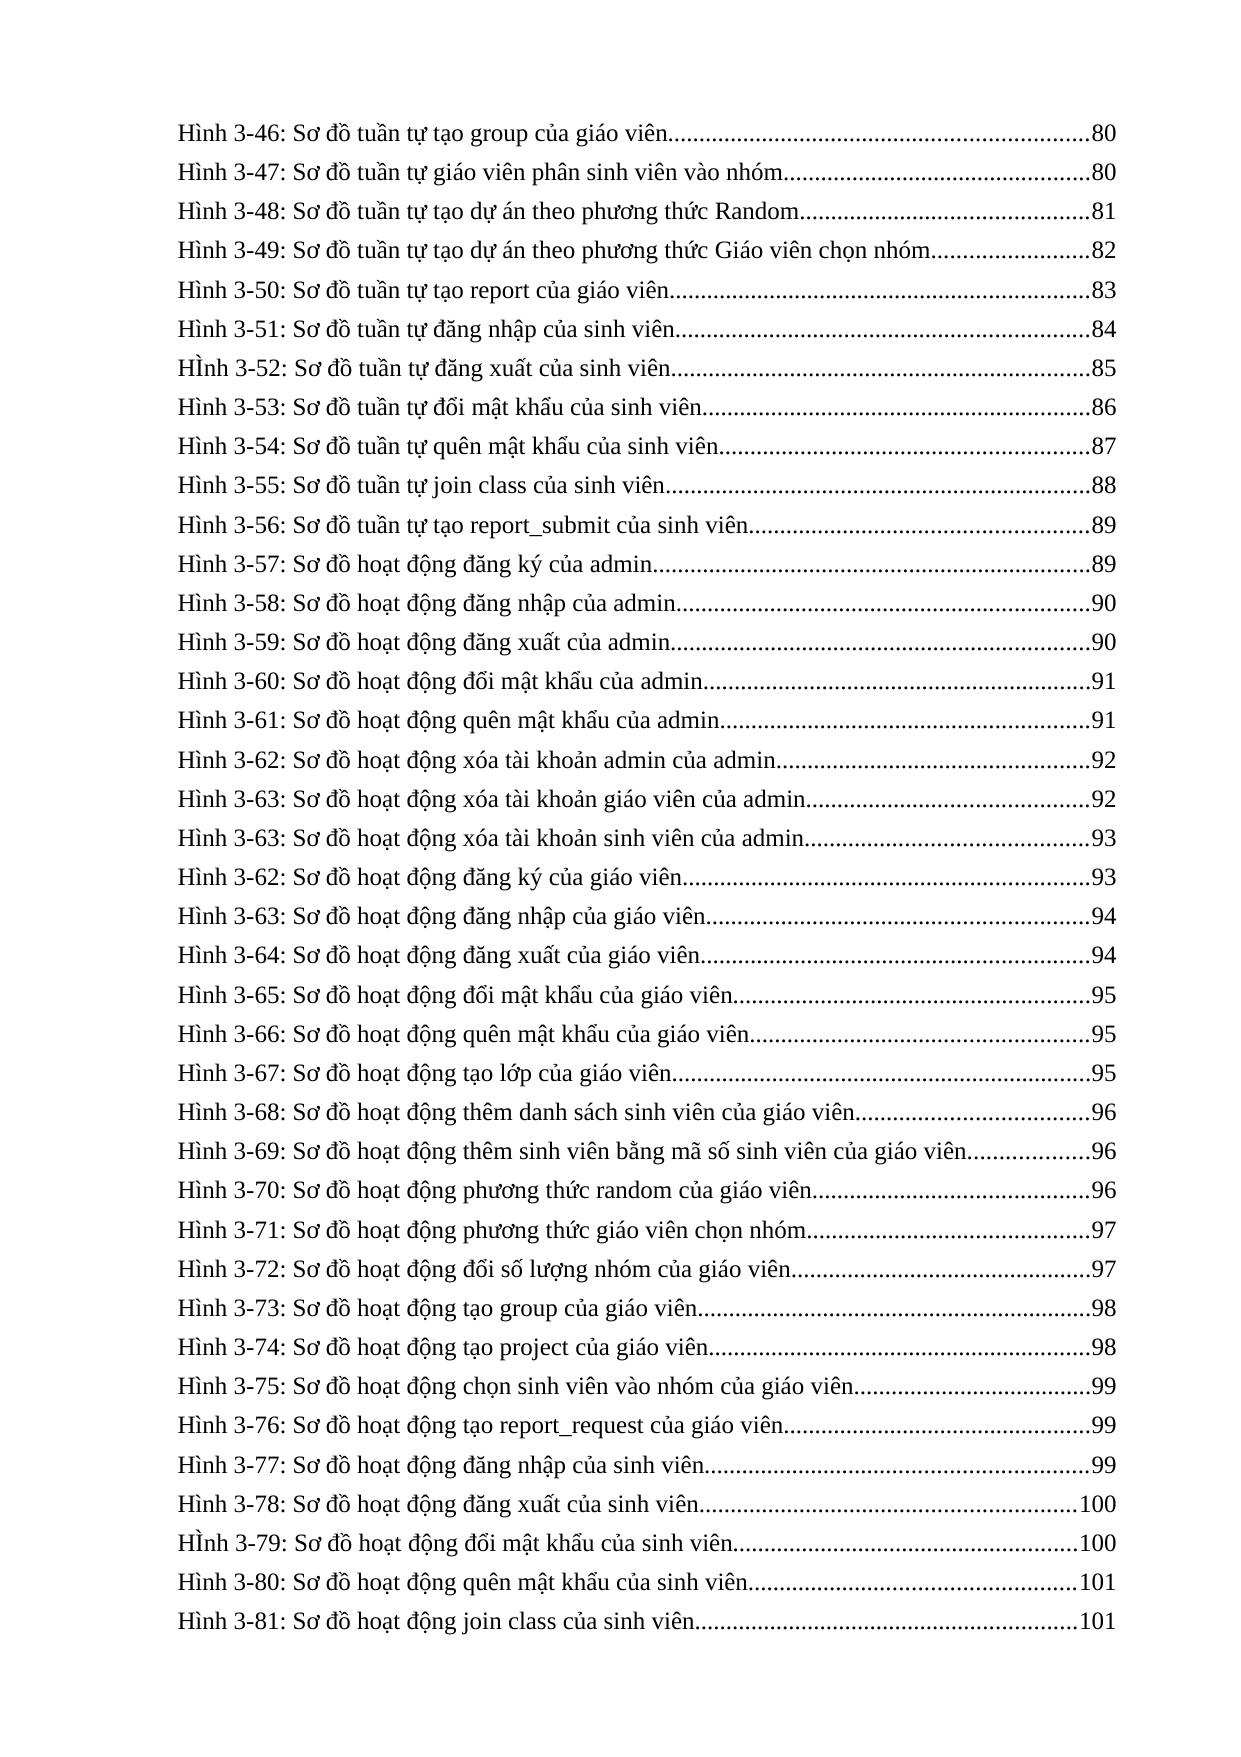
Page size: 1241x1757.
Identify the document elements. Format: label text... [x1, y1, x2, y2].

text Hình 3-50: Sơ đồ tuần tự tạo report của giáo viên 83 [177, 275, 1122, 303]
text Hình 3-51: Sơ đồ tuần tự đăng nhập của sinh viên 84 [177, 314, 1122, 343]
text Hình 3-57: Sơ đồ hoạt động đăng ký của admin 89 [177, 549, 1122, 578]
text Hình 3-72: Sơ đồ hoạt động đổi số lượng nhóm của giáo viên 97 [177, 1254, 1122, 1283]
text Hình 3-62: Sơ đồ hoạt động đăng ký của giáo viên 93 [177, 862, 1122, 891]
text Hình 3-64: Sơ đồ hoạt động đăng xuất của giáo viên 94 [177, 941, 1122, 969]
text Hình 3-75: Sơ đồ hoạt động chọn sinh viên vào nhóm của giáo viên 99 [177, 1371, 1122, 1400]
text Hình 3-77: Sơ đồ hoạt động đăng nhập của sinh viên 99 [177, 1450, 1122, 1478]
text Hình 3-55: Sơ đồ tuần tự join class của sinh viên 88 [177, 471, 1122, 499]
text Hình 3-66: Sơ đồ hoạt động quên mật khẩu của giáo viên 95 [177, 1019, 1122, 1048]
text Hình 3-70: Sơ đồ hoạt động phương thức random của giáo viên 96 [177, 1176, 1122, 1204]
text Hình 3-67: Sơ đồ hoạt động tạo lớp của giáo viên 95 [177, 1058, 1122, 1087]
text Hình 3-80: Sơ đồ hoạt động quên mật khẩu của sinh viên 101 [177, 1567, 1122, 1596]
text Hình 3-63: Sơ đồ hoạt động xóa tài khoản giáo viên của admin 92 [177, 784, 1122, 813]
text Hình 3-59: Sơ đồ hoạt động đăng xuất của admin 90 [177, 627, 1122, 656]
text Hình 3-53: Sơ đồ tuần tự đổi mật khẩu của sinh viên 86 [177, 392, 1122, 421]
text Hình 3-71: Sơ đồ hoạt động phương thức giáo viên chọn nhóm 97 [177, 1215, 1122, 1243]
text Hình 3-65: Sơ đồ hoạt động đổi mật khẩu của giáo viên 95 [177, 980, 1122, 1008]
text Hình 3-62: Sơ đồ hoạt động xóa tài khoản admin của admin 92 [177, 745, 1122, 773]
text Hình 3-49: Sơ đồ tuần tự tạo dự án theo phương thức Giáo viên chọn nhóm 82 [177, 236, 1122, 264]
text Hình 3-48: Sơ đồ tuần tự tạo dự án theo phương thức Random 81 [177, 196, 1122, 225]
text Hình 3-58: Sơ đồ hoạt động đăng nhập của admin 90 [177, 588, 1122, 617]
text Hình 3-47: Sơ đồ tuần tự giáo viên phân sinh viên vào nhóm 80 [177, 157, 1122, 186]
text Hình 3-56: Sơ đồ tuần tự tạo report_submit của sinh viên 89 [177, 510, 1122, 538]
text Hình 3-63: Sơ đồ hoạt động đăng nhập của giáo viên 94 [177, 901, 1122, 930]
text Hình 3-73: Sơ đồ hoạt động tạo group của giáo viên 98 [177, 1293, 1122, 1322]
text Hình 3-46: Sơ đồ tuần tự tạo group của giáo viên 80 [177, 118, 1122, 147]
text Hình 3-69: Sơ đồ hoạt động thêm sinh viên bằng mã số sinh viên của giáo viên 96 [177, 1136, 1122, 1165]
text HÌnh 3-52: Sơ đồ tuần tự đăng xuất của sinh viên 85 [177, 353, 1122, 382]
text Hình 3-54: Sơ đồ tuần tự quên mật khẩu của sinh viên 87 [177, 431, 1122, 460]
text Hình 3-81: Sơ đồ hoạt động join class của sinh viên 101 [177, 1606, 1122, 1635]
text Hình 3-76: Sơ đồ hoạt động tạo report_request của giáo viên 99 [177, 1411, 1122, 1439]
text Hình 3-63: Sơ đồ hoạt động xóa tài khoản sinh viên của admin 93 [177, 823, 1122, 852]
text Hình 3-68: Sơ đồ hoạt động thêm danh sách sinh viên của giáo viên 96 [177, 1097, 1122, 1126]
text HÌnh 3-79: Sơ đồ hoạt động đổi mật khẩu của sinh viên 100 [177, 1528, 1122, 1557]
text Hình 3-61: Sơ đồ hoạt động quên mật khẩu của admin 91 [177, 706, 1122, 734]
text Hình 3-78: Sơ đồ hoạt động đăng xuất của sinh viên 100 [177, 1489, 1122, 1518]
text Hình 3-74: Sơ đồ hoạt động tạo project của giáo viên 98 [177, 1332, 1122, 1361]
text Hình 3-60: Sơ đồ hoạt động đổi mật khẩu của admin 91 [177, 666, 1122, 695]
